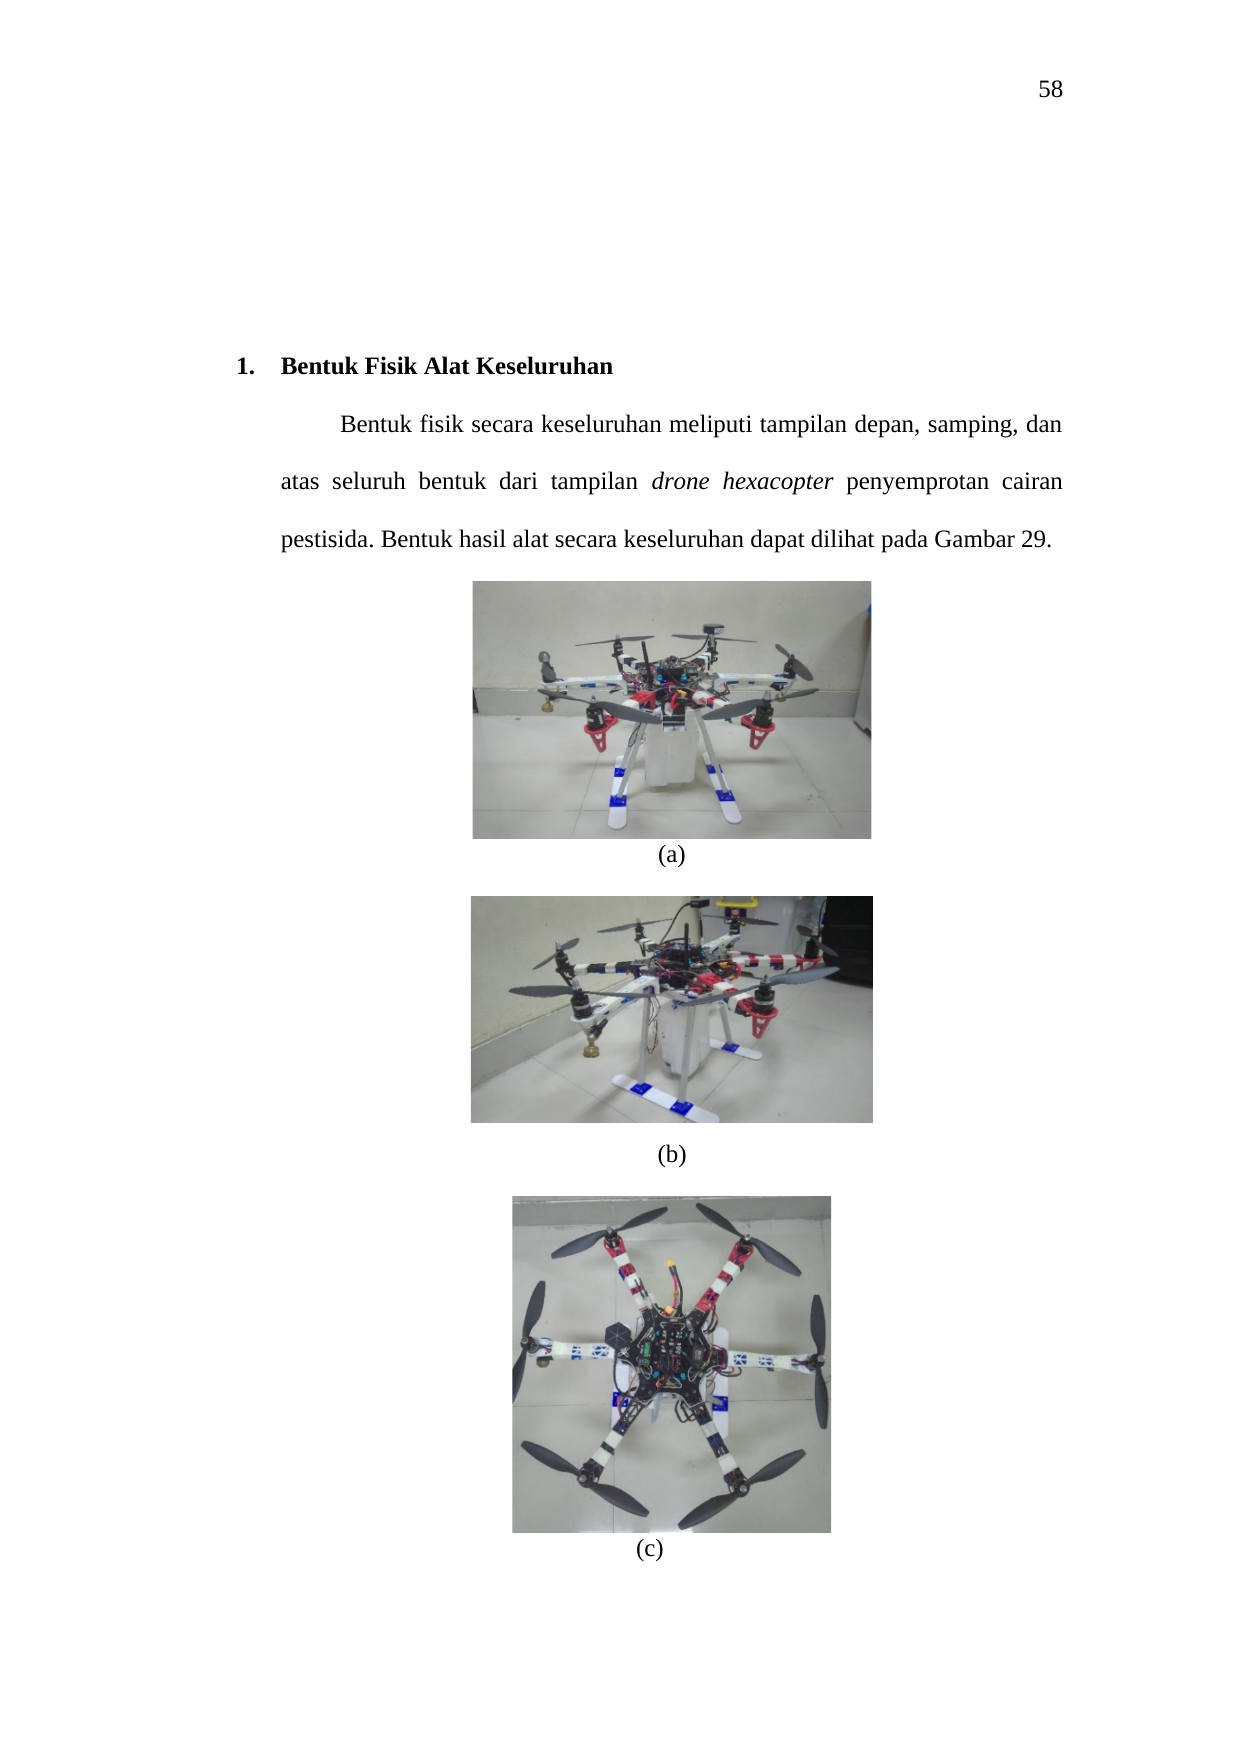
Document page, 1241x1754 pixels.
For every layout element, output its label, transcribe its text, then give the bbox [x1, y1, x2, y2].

list Bentuk fisik secara keseluruhan meliputi tampilan depan, samping, dan atas seluruh bentuk dari tampilan drone hexacopter penyemprotan cairan pestisida. Bentuk hasil alat secara keseluruhan dapat dilihat pada Gambar 29. [281, 409, 1063, 552]
picture [512, 1196, 832, 1533]
picture [470, 896, 873, 1123]
list (a) [281, 839, 1063, 867]
list (c) [236, 1533, 1063, 1562]
list Bentuk Fisik Alat Keseluruhan [236, 351, 1063, 380]
text (b) [281, 1139, 1063, 1168]
picture [472, 581, 872, 839]
